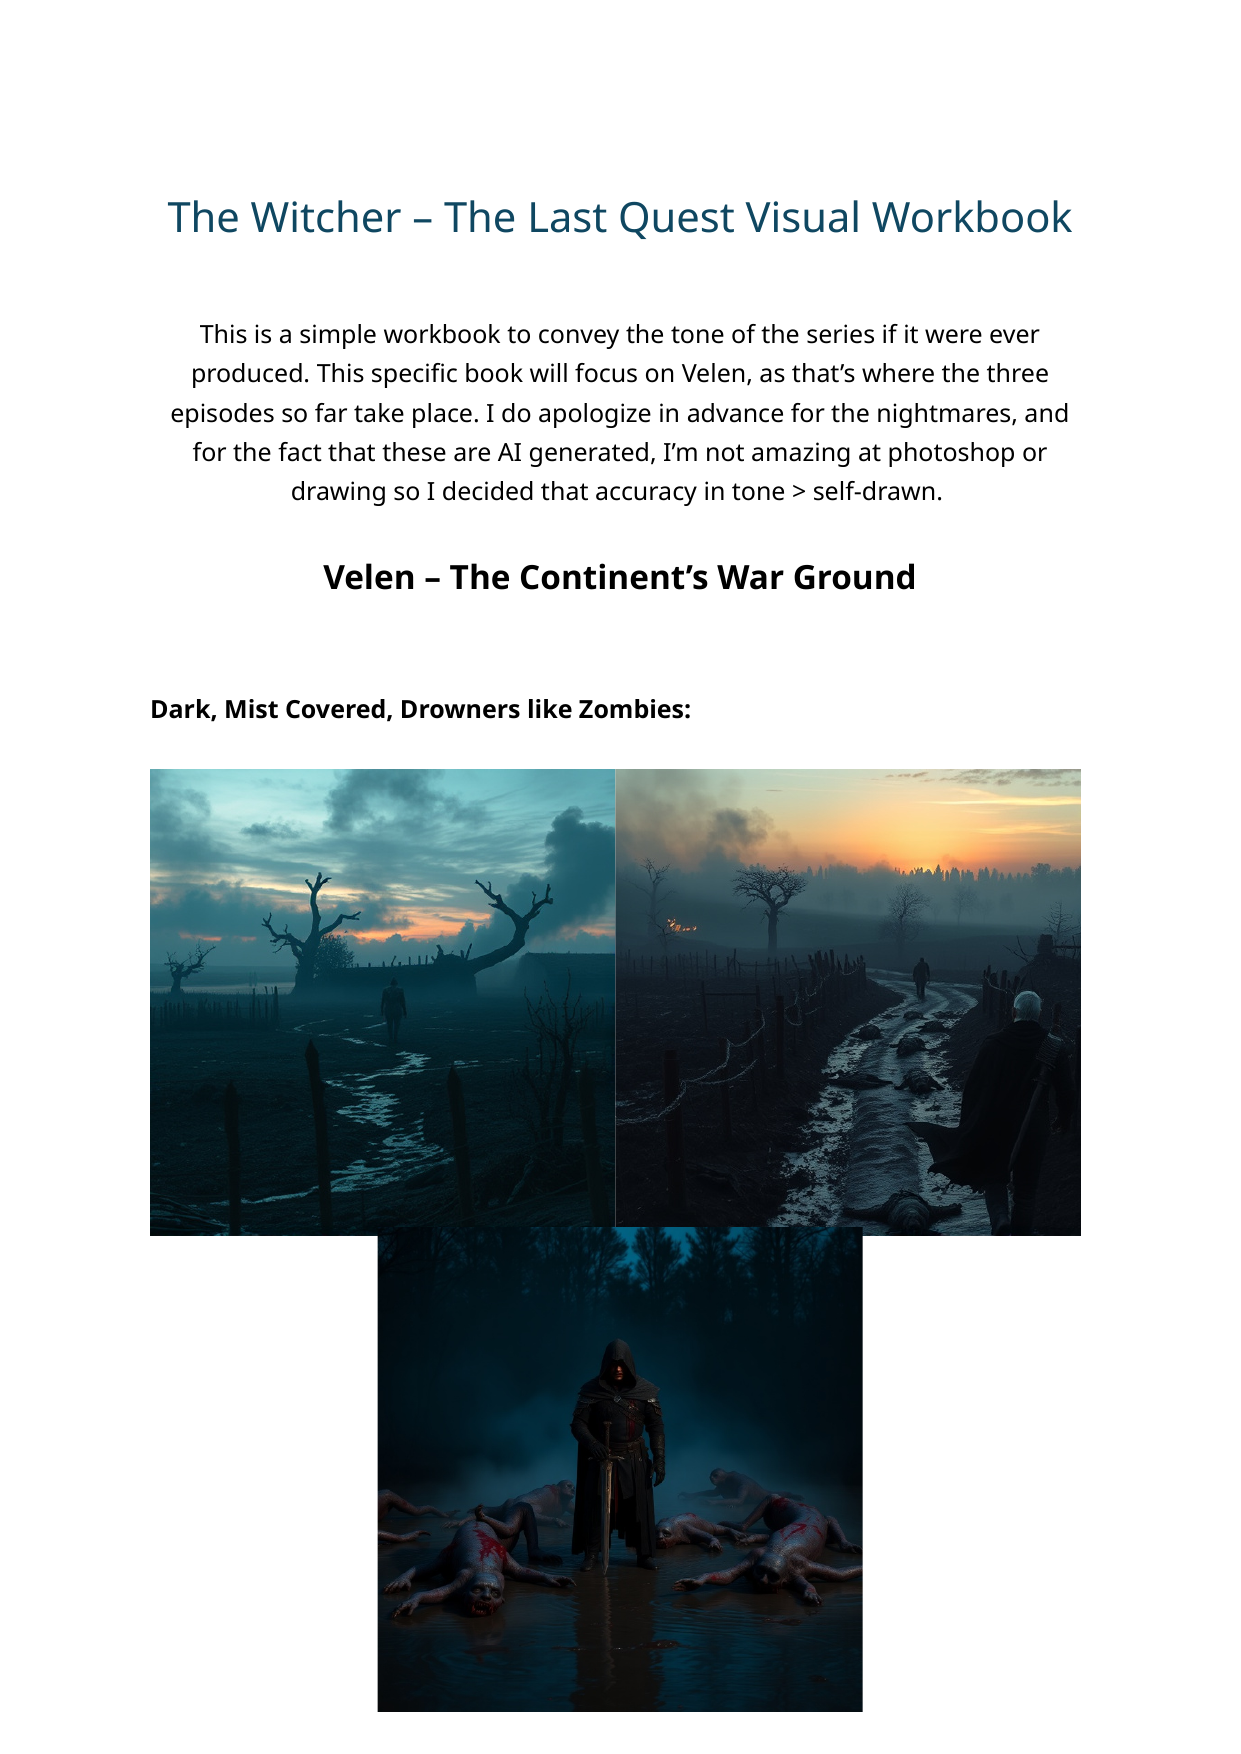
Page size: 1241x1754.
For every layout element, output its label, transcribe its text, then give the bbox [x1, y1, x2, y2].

text This is a simple workbook to convey the tone of the series if it were ever produced. This specific book will focus on Velen, as that’s where the three episodes so far take place. I do apologize in advance for the nightmares, and for the fact that these are AI generated, I’m not amazing at photoshop or drawing so I decided that accuracy in tone > self-drawn. Velen – The Continent’s War Ground [150, 317, 1090, 599]
text Dark, Mist Covered, Drowners like Zombies: [150, 691, 1090, 1242]
picture [150, 769, 1081, 1712]
subtitle The Witcher – The Last Quest Visual Workbook [150, 187, 1090, 244]
